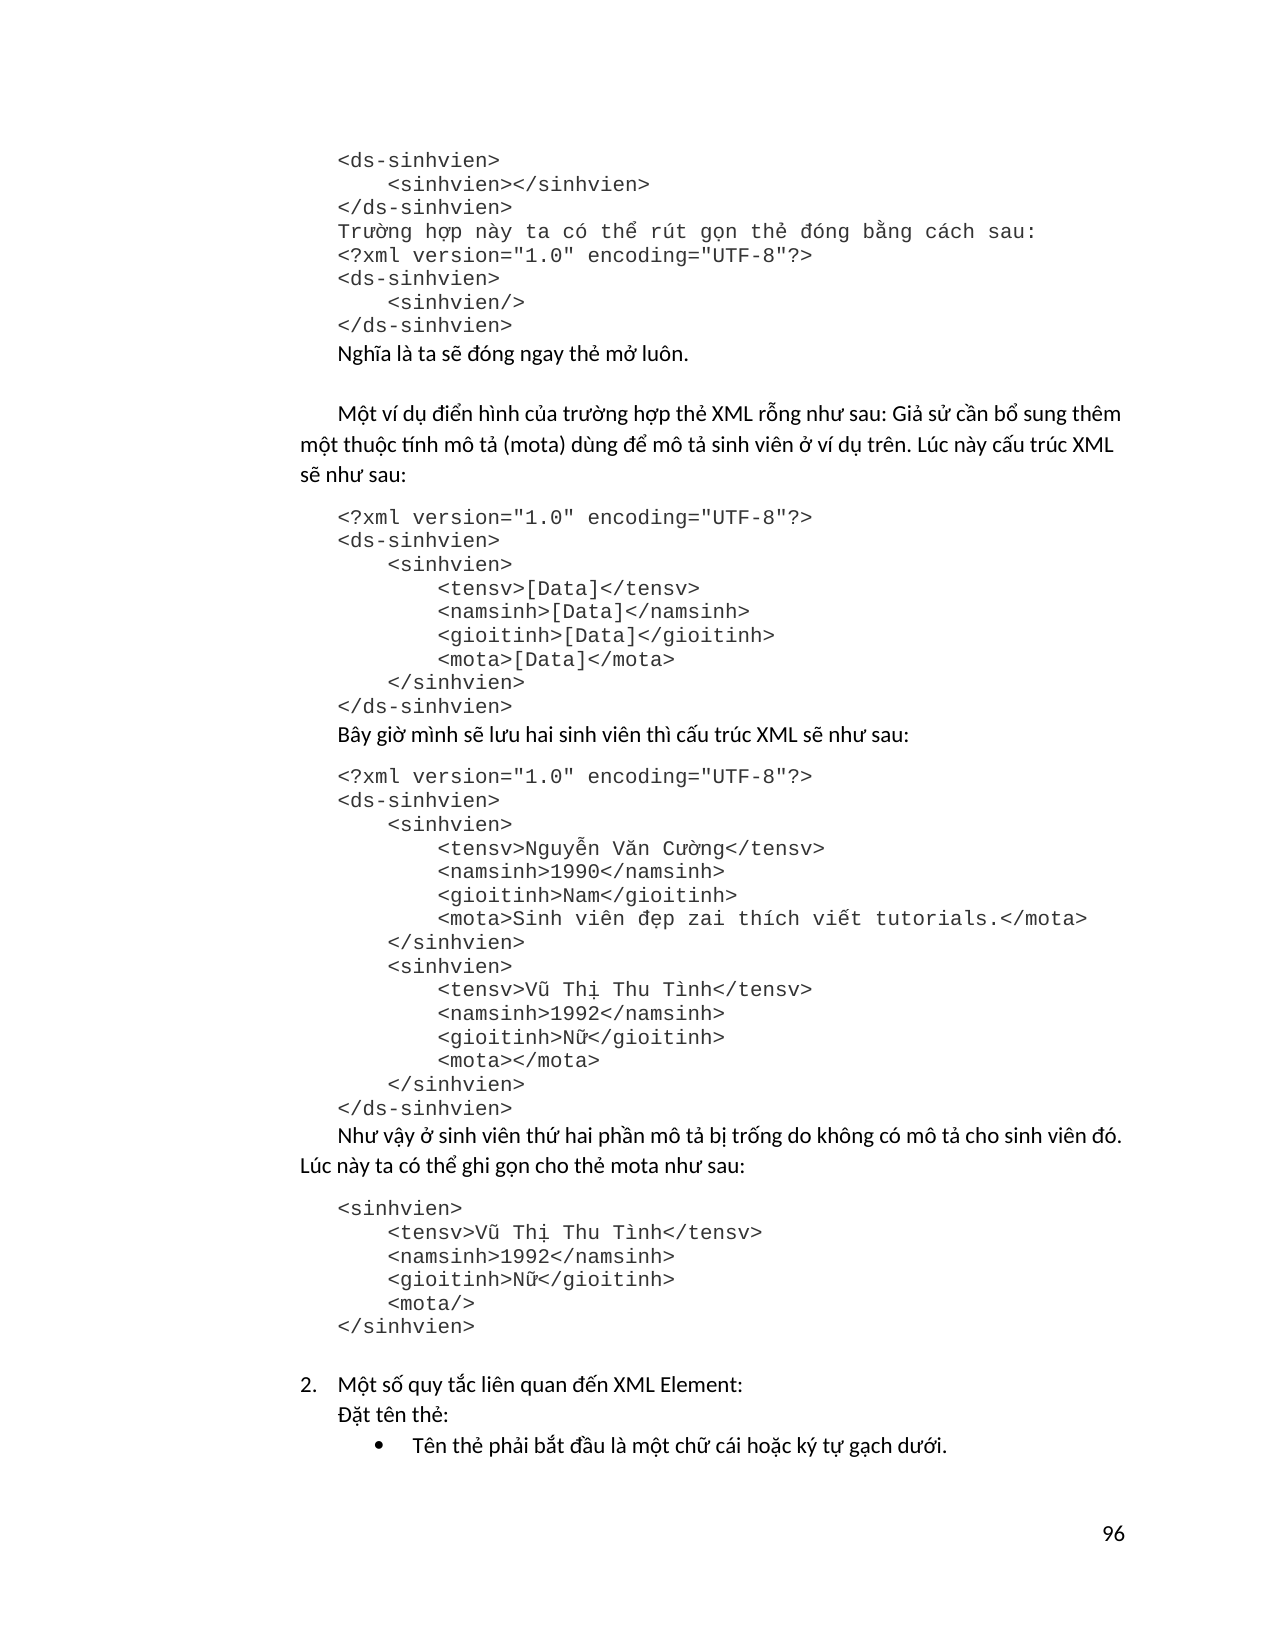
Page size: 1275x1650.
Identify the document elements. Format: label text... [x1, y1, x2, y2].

text <ds-sinhvien> [337, 268, 1125, 292]
text <sinhvien/> [337, 292, 1125, 316]
text </sinhvien> [337, 672, 1125, 696]
text <?xml version="1.0" encoding="UTF-8"?> [337, 507, 1125, 531]
text </ds-sinhvien> [337, 1098, 1125, 1121]
text <gioitinh>Nam</gioitinh> [337, 885, 1125, 908]
text <namsinh>1992</namsinh> [337, 1003, 1125, 1027]
text <namsinh>[Data]</namsinh> [337, 601, 1125, 625]
text <sinhvien> [337, 554, 1125, 578]
text <namsinh>1992</namsinh> [337, 1246, 1125, 1269]
text <?xml version="1.0" encoding="UTF-8"?> [337, 244, 1125, 268]
text </ds-sinhvien> [337, 197, 1125, 221]
list Tên thẻ phải bắt đầu là một chữ cái hoặc ký tự gạch dưới. [375, 1431, 1125, 1459]
text <?xml version="1.0" encoding="UTF-8"?> [337, 767, 1125, 790]
text <mota></mota> [337, 1050, 1125, 1074]
text <gioitinh>[Data]</gioitinh> [337, 625, 1125, 649]
text </ds-sinhvien> [337, 316, 1125, 339]
text <sinhvien> [337, 1198, 1125, 1222]
text <mota>Sinh viên đẹp zai thích viết tutorials.</mota> [337, 908, 1125, 932]
text <mota>[Data]</mota> [337, 649, 1125, 672]
list Đặt tên thẻ: [300, 1401, 1125, 1429]
text <ds-sinhvien> [337, 531, 1125, 554]
list Một số quy tắc liên quan đến XML Element: [300, 1370, 1125, 1398]
list Như vậy ở sinh viên thứ hai phần mô tả bị trống do không có mô tả cho sinh viên đó. Lúc này ta có thể ghi gọn cho thẻ mota như sau: [300, 1121, 1125, 1179]
list Bây giờ mình sẽ lưu hai sinh viên thì cấu trúc XML sẽ như sau: [300, 720, 1125, 748]
text <namsinh>1990</namsinh> [337, 861, 1125, 885]
text <mota/> [337, 1293, 1125, 1317]
list Nghĩa là ta sẽ đóng ngay thẻ mở luôn. [300, 339, 1125, 367]
text <sinhvien> [337, 814, 1125, 837]
text </sinhvien> [337, 1317, 1125, 1340]
text </sinhvien> [337, 932, 1125, 956]
text <tensv>[Data]</tensv> [337, 578, 1125, 601]
text </ds-sinhvien> [337, 696, 1125, 720]
text Trường hợp này ta có thể rút gọn thẻ đóng bằng cách sau: [337, 221, 1125, 244]
text <tensv>Vũ Thị Thu Tình</tensv> [337, 1222, 1125, 1246]
text <tensv>Nguyễn Văn Cường</tensv> [337, 837, 1125, 861]
text <tensv>Vũ Thị Thu Tình</tensv> [337, 979, 1125, 1003]
text <gioitinh>Nữ</gioitinh> [337, 1269, 1125, 1293]
text <ds-sinhvien> [337, 150, 1125, 174]
text <sinhvien> [337, 956, 1125, 979]
list Một ví dụ điển hình của trường hợp thẻ XML rỗng như sau: Giả sử cần bổ sung thêm một thuộc tính mô tả (mota) dùng để mô tả sinh viên ở ví dụ trên. Lúc này cấu trúc XML sẽ như sau: [300, 399, 1125, 488]
text <gioitinh>Nữ</gioitinh> [337, 1027, 1125, 1050]
text </sinhvien> [337, 1074, 1125, 1098]
text <ds-sinhvien> [337, 790, 1125, 814]
text <sinhvien></sinhvien> [337, 174, 1125, 197]
